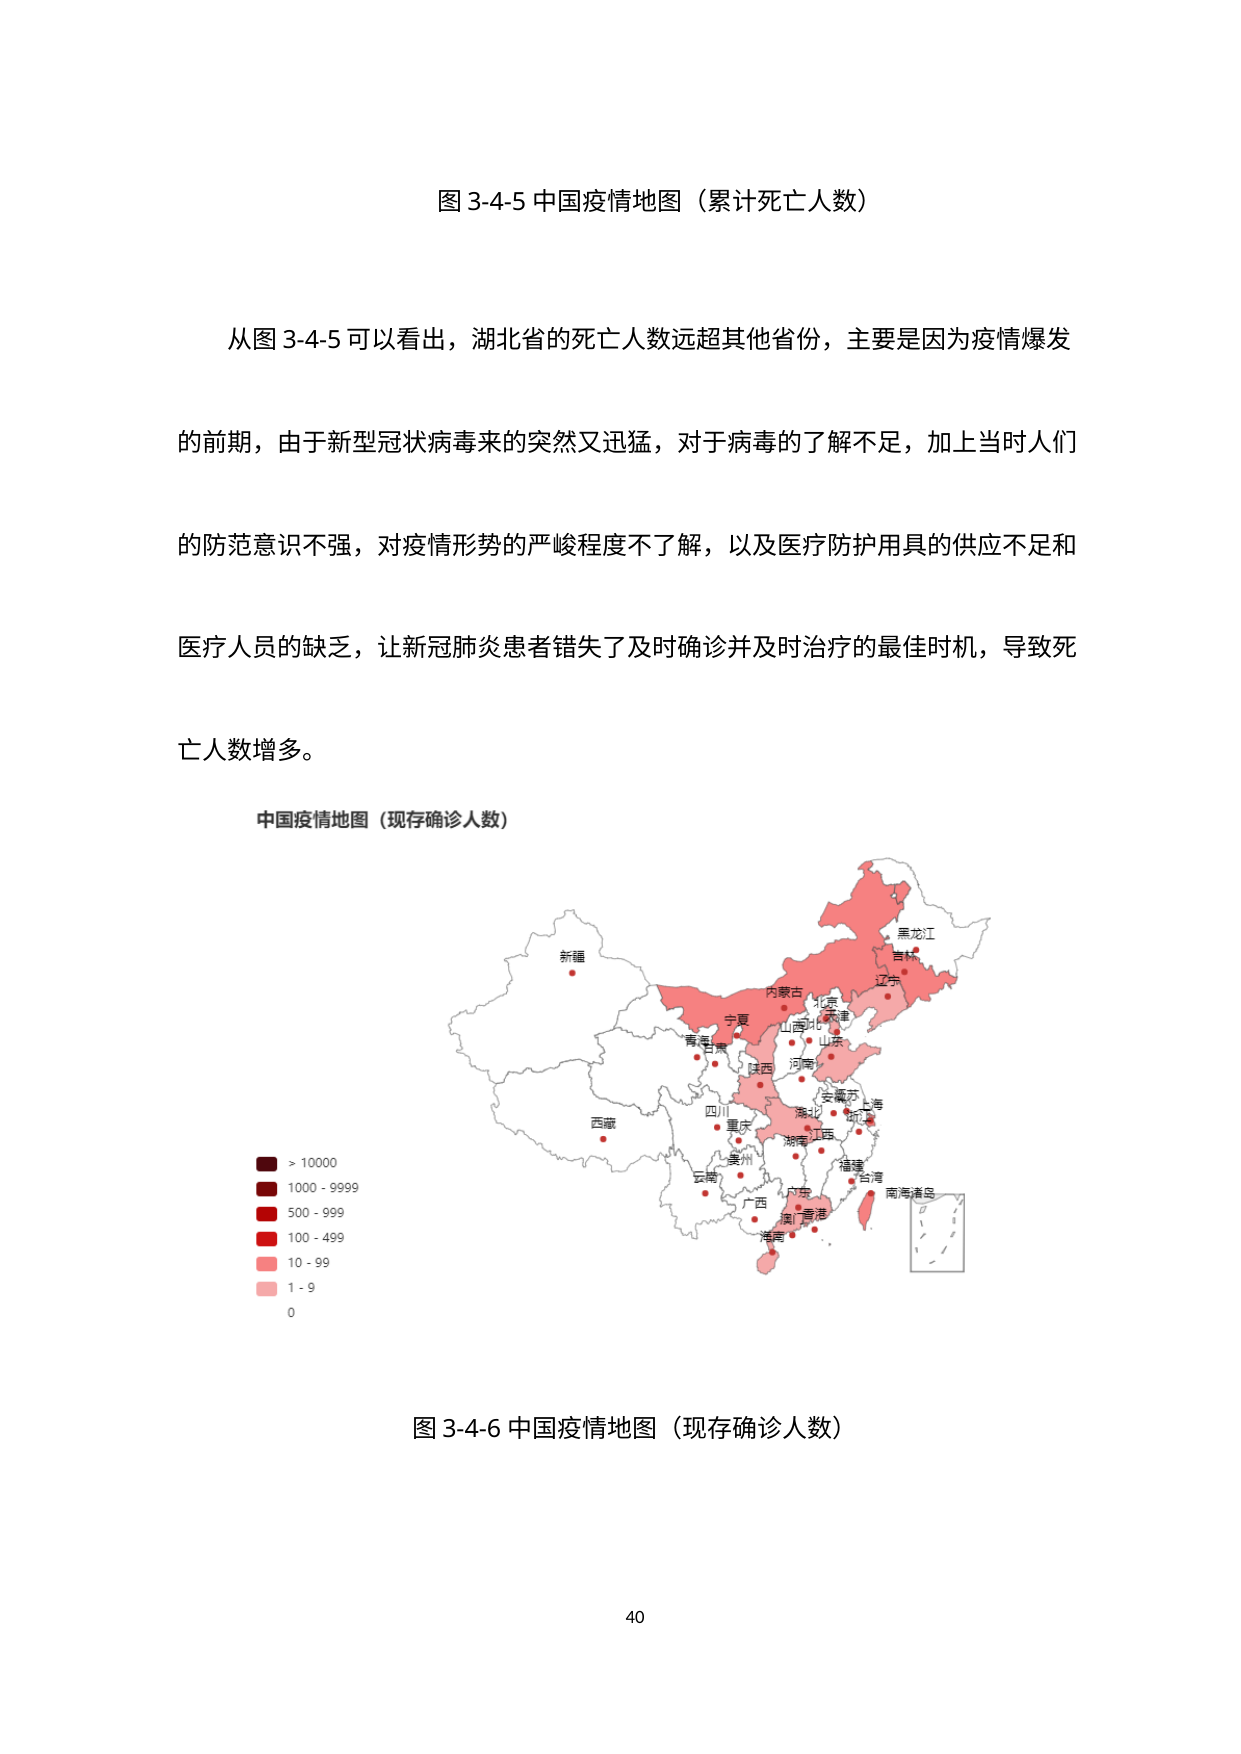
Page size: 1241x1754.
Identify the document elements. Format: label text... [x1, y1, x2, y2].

text 图3-4-5 中国疫情地图（累计死亡人数） [177, 165, 1092, 234]
text 从图3-4-5可以看出，湖北省的死亡人数远超其他省份，主要是因为疫情爆发的前期，由于新型冠状病毒来的突然又迅猛，对于病毒的了解不足，加上当时人们的防范意识不强，对疫情形势的严峻程度不了解，以及医疗防护用具的供应不足和医疗人员的缺乏，让新冠肺炎患者错失了及时确诊并及时治疗的最佳时机，导致死亡人数增多。 [177, 303, 1092, 783]
text 图3-4-6 中国疫情地图（现存确诊人数） [177, 1392, 1092, 1461]
picture [247, 801, 1023, 1366]
